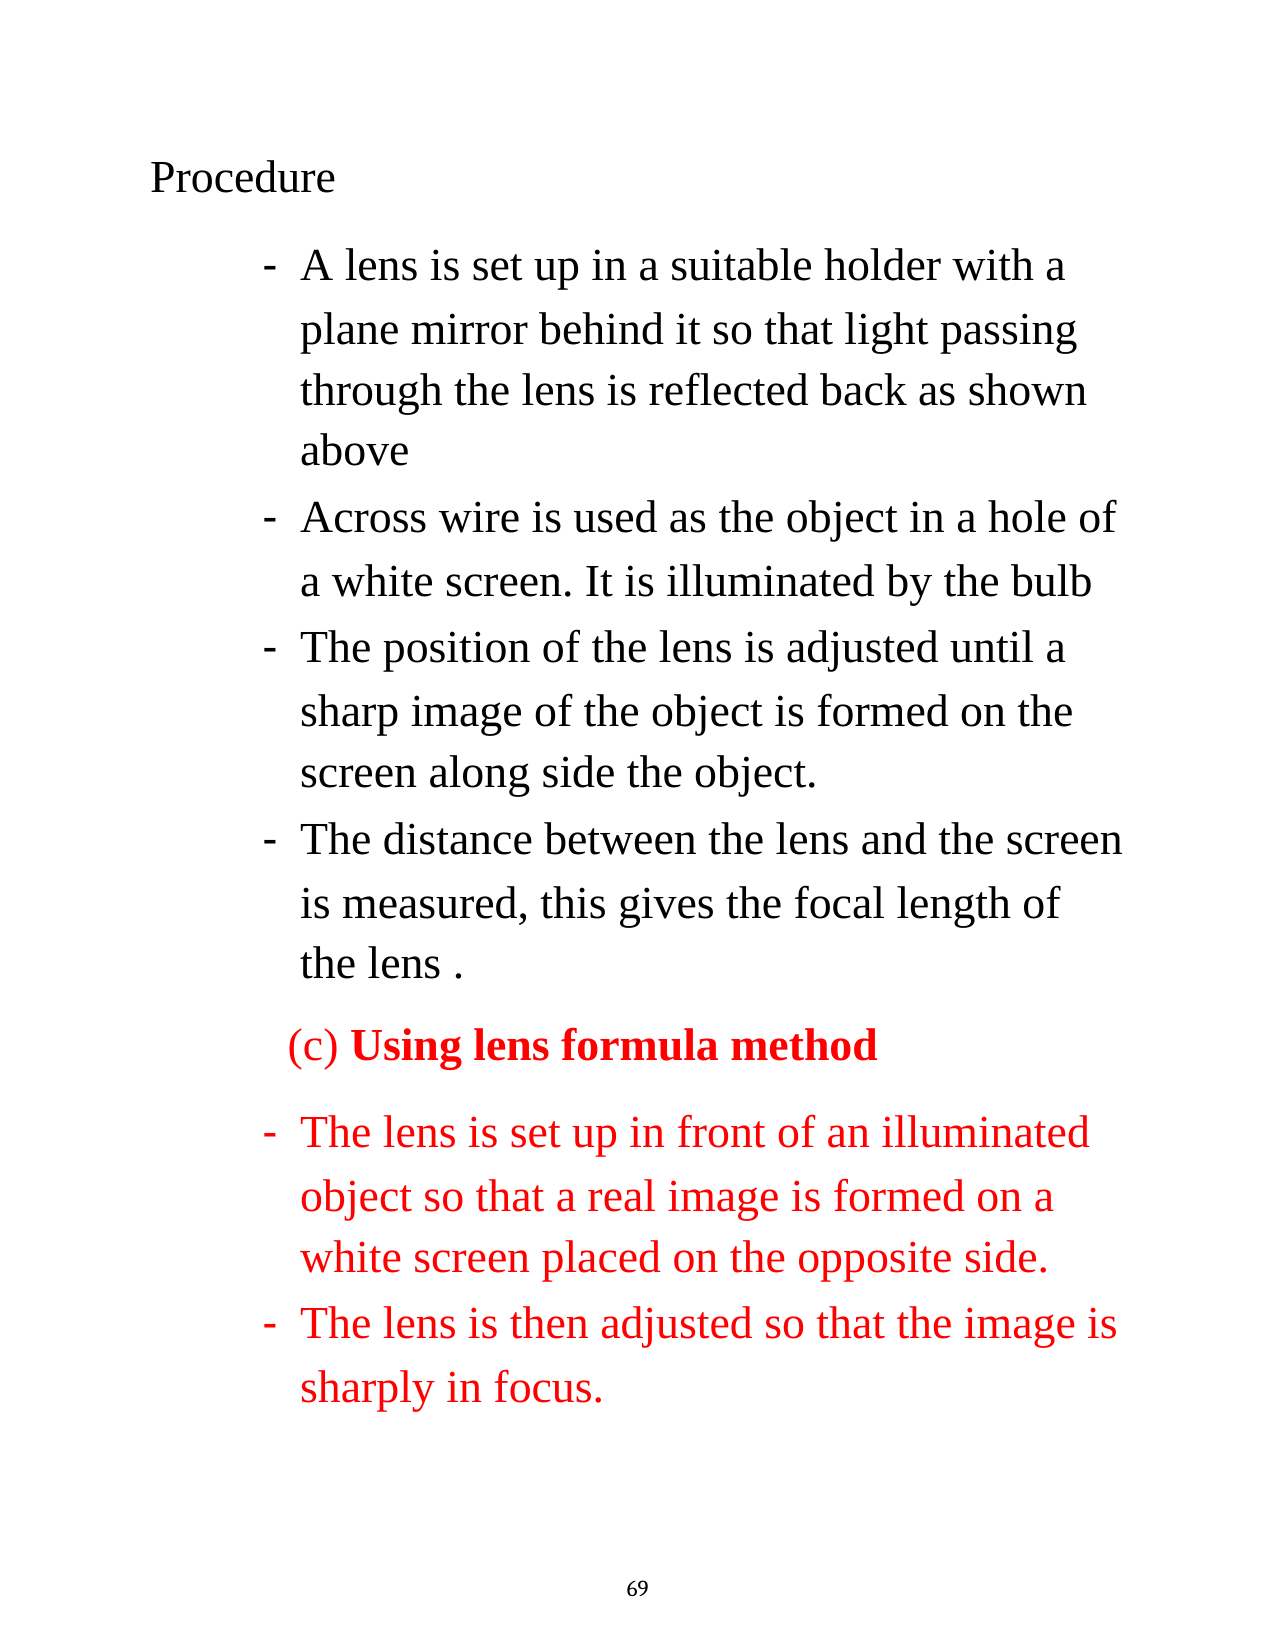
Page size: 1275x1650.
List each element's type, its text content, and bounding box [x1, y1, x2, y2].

list The lens is then adjusted so that the image is sharply in focus. [262, 1290, 1125, 1413]
text Procedure [150, 150, 1125, 203]
list Across wire is used as the object in a hole of a white screen. It is illuminated by the bulb [262, 483, 1125, 606]
list A lens is set up in a suitable holder with a plane mirror behind it so that light passing through the lens is reflected back as shown above [262, 231, 1125, 475]
text (c) Using lens formula method [150, 1017, 1125, 1070]
list The lens is set up in front of an illuminated object so that a real image is formed on a white screen placed on the opposite side. [262, 1098, 1125, 1282]
list The position of the lens is adjusted until a sharp image of the object is formed on the screen along side the object. [262, 614, 1125, 797]
list The distance between the lens and the screen is measured, this gives the focal length of the lens . [262, 805, 1125, 988]
